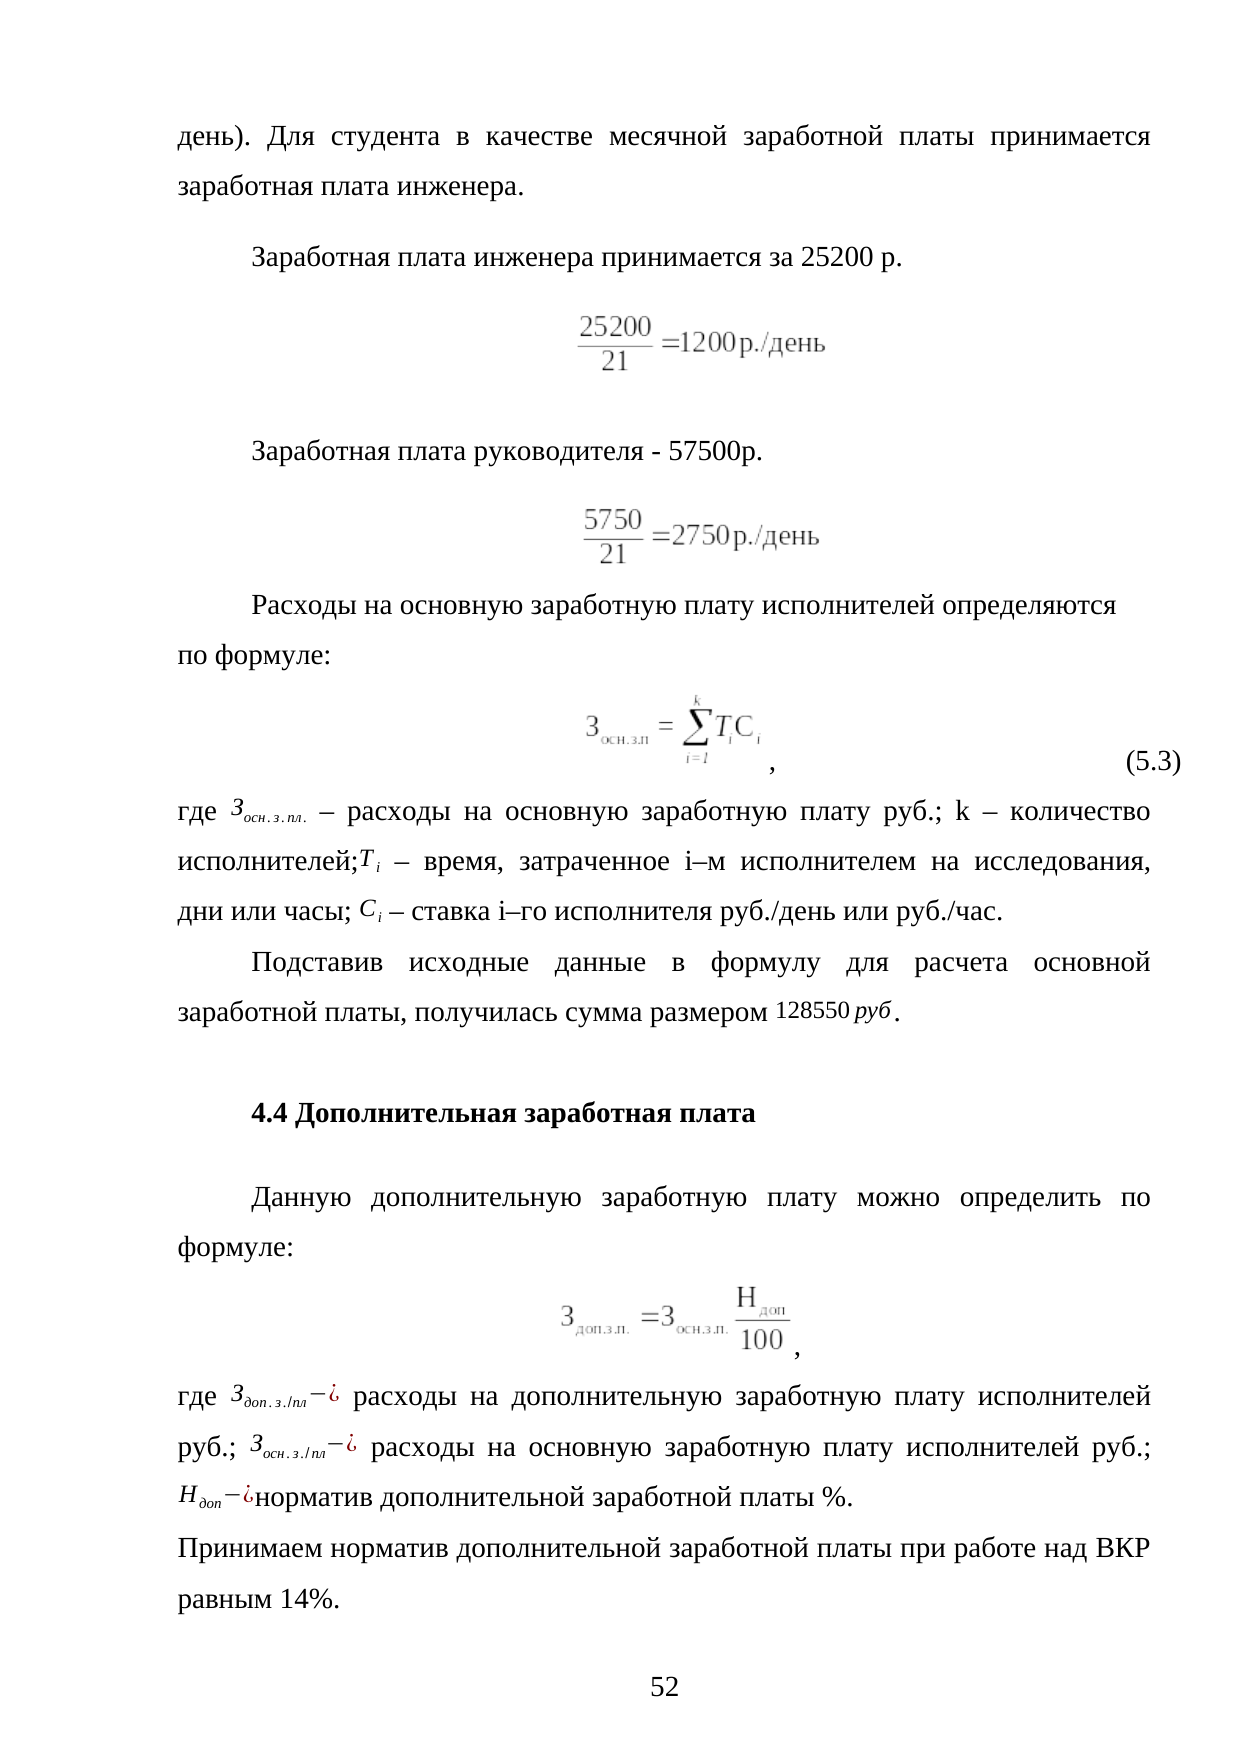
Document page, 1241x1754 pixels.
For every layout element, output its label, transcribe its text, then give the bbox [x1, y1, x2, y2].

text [177, 118, 1152, 202]
text Подставив исходные данные в формулу для расчета основной заработной платы, получилась сумма размером . [177, 944, 1152, 1028]
text где – расходы на основную заработную плату руб.; k – количество исполнителей; – время, затраченное i–м исполнителем на исследования, дни или часы; – ставка i–го исполнителя руб./день или руб./час. [177, 793, 1152, 927]
text где расходы на дополнительную заработную плату исполнителей руб.; расходы на основную заработную плату исполнителей руб.; норматив дополнительной заработной платы %. [177, 1378, 1152, 1514]
text , [177, 1279, 1152, 1362]
subtitle 4.4 Дополнительная заработная плата [177, 1095, 1152, 1128]
text , (5.3) [177, 687, 1152, 776]
text Заработная плата руководителя - 57500р. [177, 433, 1152, 466]
text Принимаем норматив дополнительной заработной платы при работе над ВКР равным 14%. [177, 1531, 1152, 1614]
text Заработная плата инженера принимается за 25200 р. [177, 239, 1152, 273]
text Расходы на основную заработную плату исполнителей определяются по формуле: [177, 587, 1152, 671]
text Данную дополнительную заработную плату можно определить по формуле: [177, 1179, 1152, 1262]
